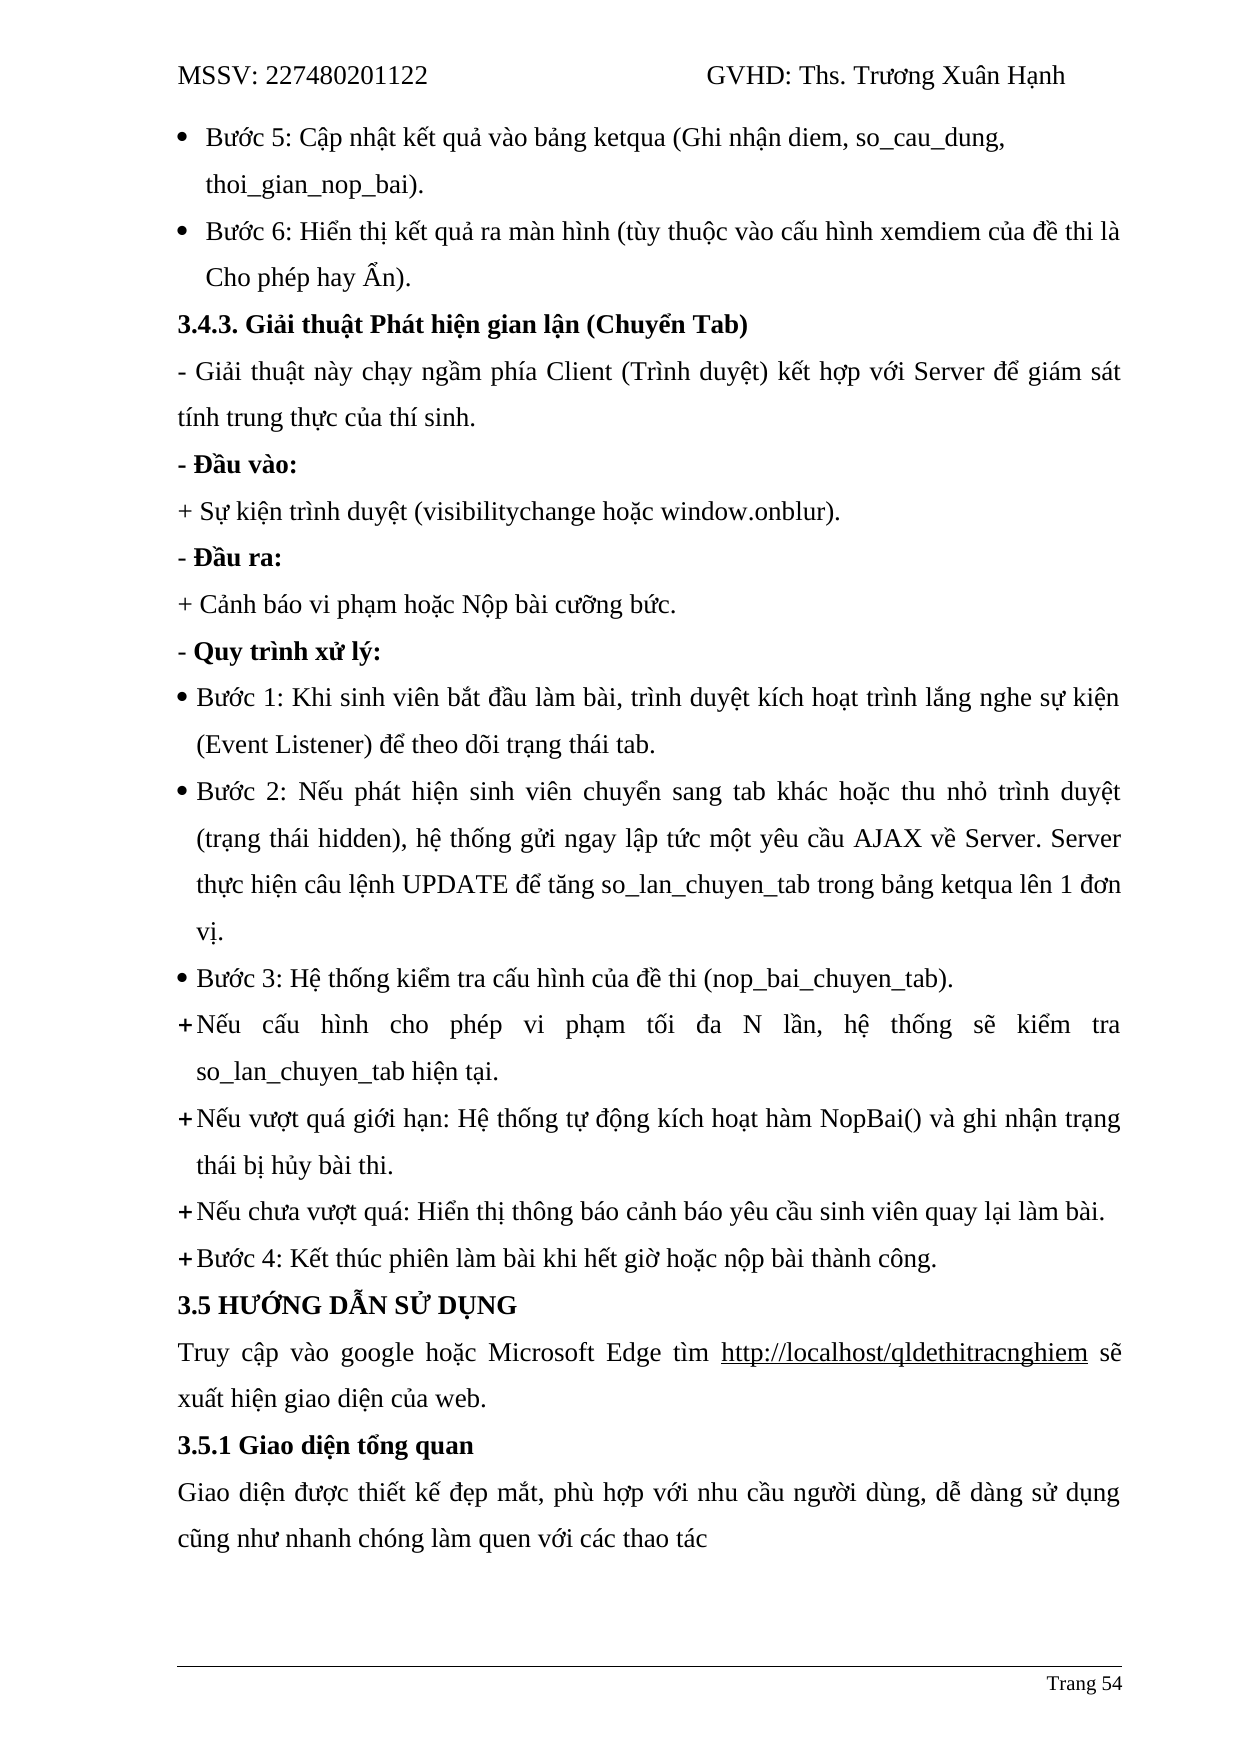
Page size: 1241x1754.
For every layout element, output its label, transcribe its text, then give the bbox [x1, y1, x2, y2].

list Bước 4: Kết thúc phiên làm bài khi hết giờ hoặc nộp bài thành công. [177, 1242, 1122, 1274]
text - Giải thuật này chạy ngầm phía Client (Trình duyệt) kết hợp với Server để giám sát tính trung thực của thí sinh. [177, 355, 1122, 433]
text Giao diện được thiết kế đẹp mắt, phù hợp với nhu cầu người dùng, dễ dàng sử dụng cũng như nhanh chóng làm quen với các thao tác [177, 1476, 1122, 1554]
text - Quy trình xử lý: [177, 635, 1122, 666]
list Nếu chưa vượt quá: Hiển thị thông báo cảnh báo yêu cầu sinh viên quay lại làm bài. [177, 1196, 1122, 1227]
list Bước 1: Khi sinh viên bắt đầu làm bài, trình duyệt kích hoạt trình lắng nghe sự kiện (Event Listener) để theo dõi trạng thái tab. [177, 682, 1122, 759]
subtitle 3.4.3. Giải thuật Phát hiện gian lận (Chuyển Tab) [177, 308, 1122, 339]
list Nếu cấu hình cho phép vi phạm tối đa N lần, hệ thống sẽ kiểm tra so_lan_chuyen_tab hiện tại. [177, 1009, 1122, 1087]
text + Sự kiện trình duyệt (visibilitychange hoặc window.onblur). [177, 495, 1122, 526]
list Bước 2: Nếu phát hiện sinh viên chuyển sang tab khác hoặc thu nhỏ trình duyệt (trạng thái hidden), hệ thống gửi ngay lập tức một yêu cầu AJAX về Server. Server thực hiện câu lệnh UPDATE để tăng so_lan_chuyen_tab trong bảng ketqua lên 1 đơn vị. [177, 775, 1122, 946]
text Truy cập vào google hoặc Microsoft Edge tìm http://localhost/qldethitracnghiem sẽ xuất hiện giao diện của web. [177, 1336, 1122, 1414]
list Nếu vượt quá giới hạn: Hệ thống tự động kích hoạt hàm NopBai() và ghi nhận trạng thái bị hủy bài thi. [177, 1102, 1122, 1180]
text + Cảnh báo vi phạm hoặc Nộp bài cưỡng bức. [177, 588, 1122, 619]
text - Đầu vào: [177, 448, 1122, 479]
subtitle 3.5.1 Giao diện tổng quan [177, 1429, 1122, 1460]
list Bước 6: Hiển thị kết quả ra màn hình (tùy thuộc vào cấu hình xemdiem của đề thi là Cho phép hay Ẩn). [177, 215, 1122, 293]
text - Đầu ra: [177, 542, 1122, 573]
subtitle 3.5 HƯỚNG DẪN SỬ DỤNG [177, 1289, 1122, 1320]
list Bước 5: Cập nhật kết quả vào bảng ketqua (Ghi nhận diem, so_cau_dung, thoi_gian_nop_bai). [177, 121, 1122, 199]
list Bước 3: Hệ thống kiểm tra cấu hình của đề thi (nop_bai_chuyen_tab). [177, 962, 1122, 993]
